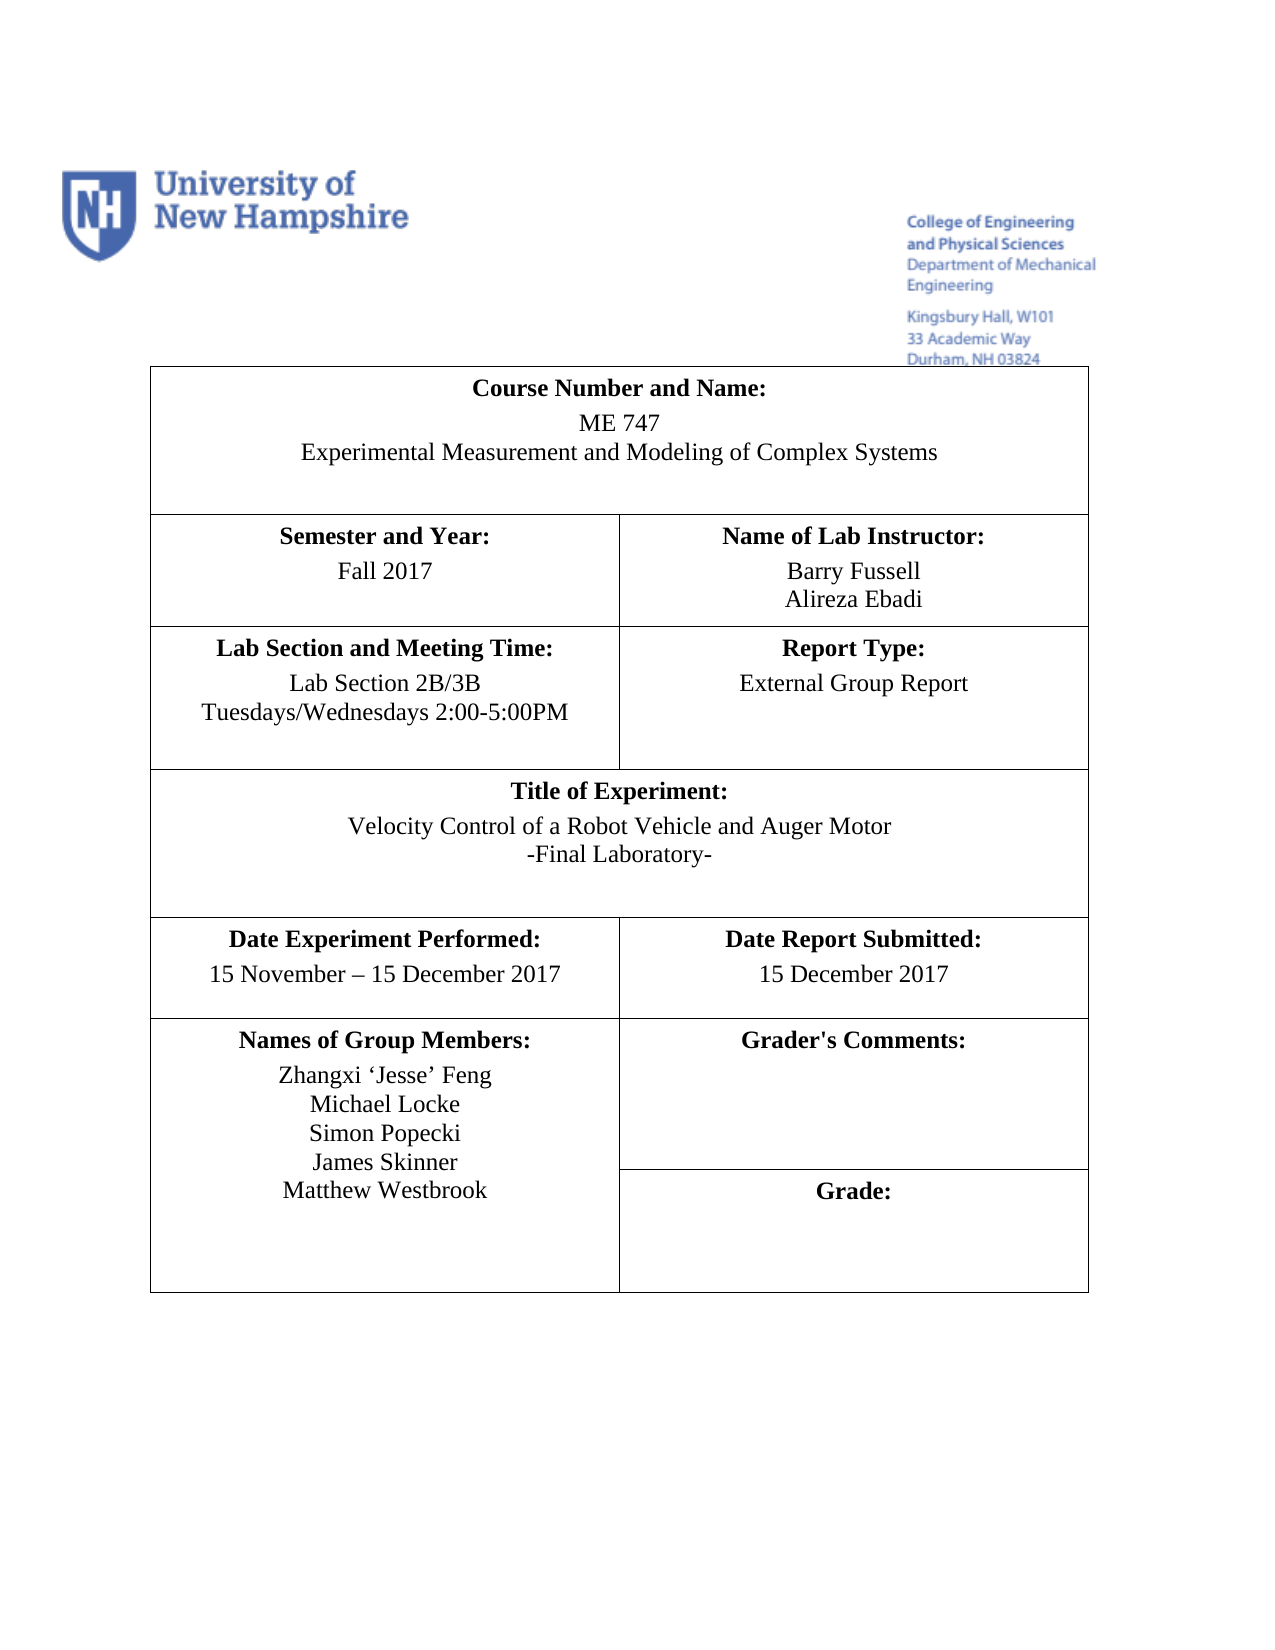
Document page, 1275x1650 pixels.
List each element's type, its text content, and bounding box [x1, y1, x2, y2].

table_cell Title of Experiment: Velocity Control of a Robot Vehicle and Auger Motor -Final Laboratory- [151, 770, 1088, 917]
table_cell Lab Section and Meeting Time: Lab Section 2B/3B Tuesdays/Wednesdays 2:00-5:00PM [151, 627, 619, 768]
table_cell Names of Group Members: Zhangxi ‘Jesse’ Feng Michael Locke Simon Popecki James Skinner Matthew Westbrook [151, 1019, 619, 1292]
table_cell Grader's Comments: [620, 1019, 1088, 1169]
table_cell Grade: [620, 1170, 1088, 1292]
table_cell Name of Lab Instructor: Barry Fussell Alireza Ebadi [620, 515, 1088, 626]
table_header Course Number and Name: ME 747 Experimental Measurement and Modeling of Complex Systems [151, 367, 1088, 513]
table_cell Date Experiment Performed: 15 November – 15 December 2017 [151, 918, 619, 1018]
table_cell Date Report Submitted: 15 December 2017 [620, 918, 1088, 1018]
table_cell Report Type: External Group Report [620, 627, 1088, 768]
table_cell Semester and Year: Fall 2017 [151, 515, 619, 626]
